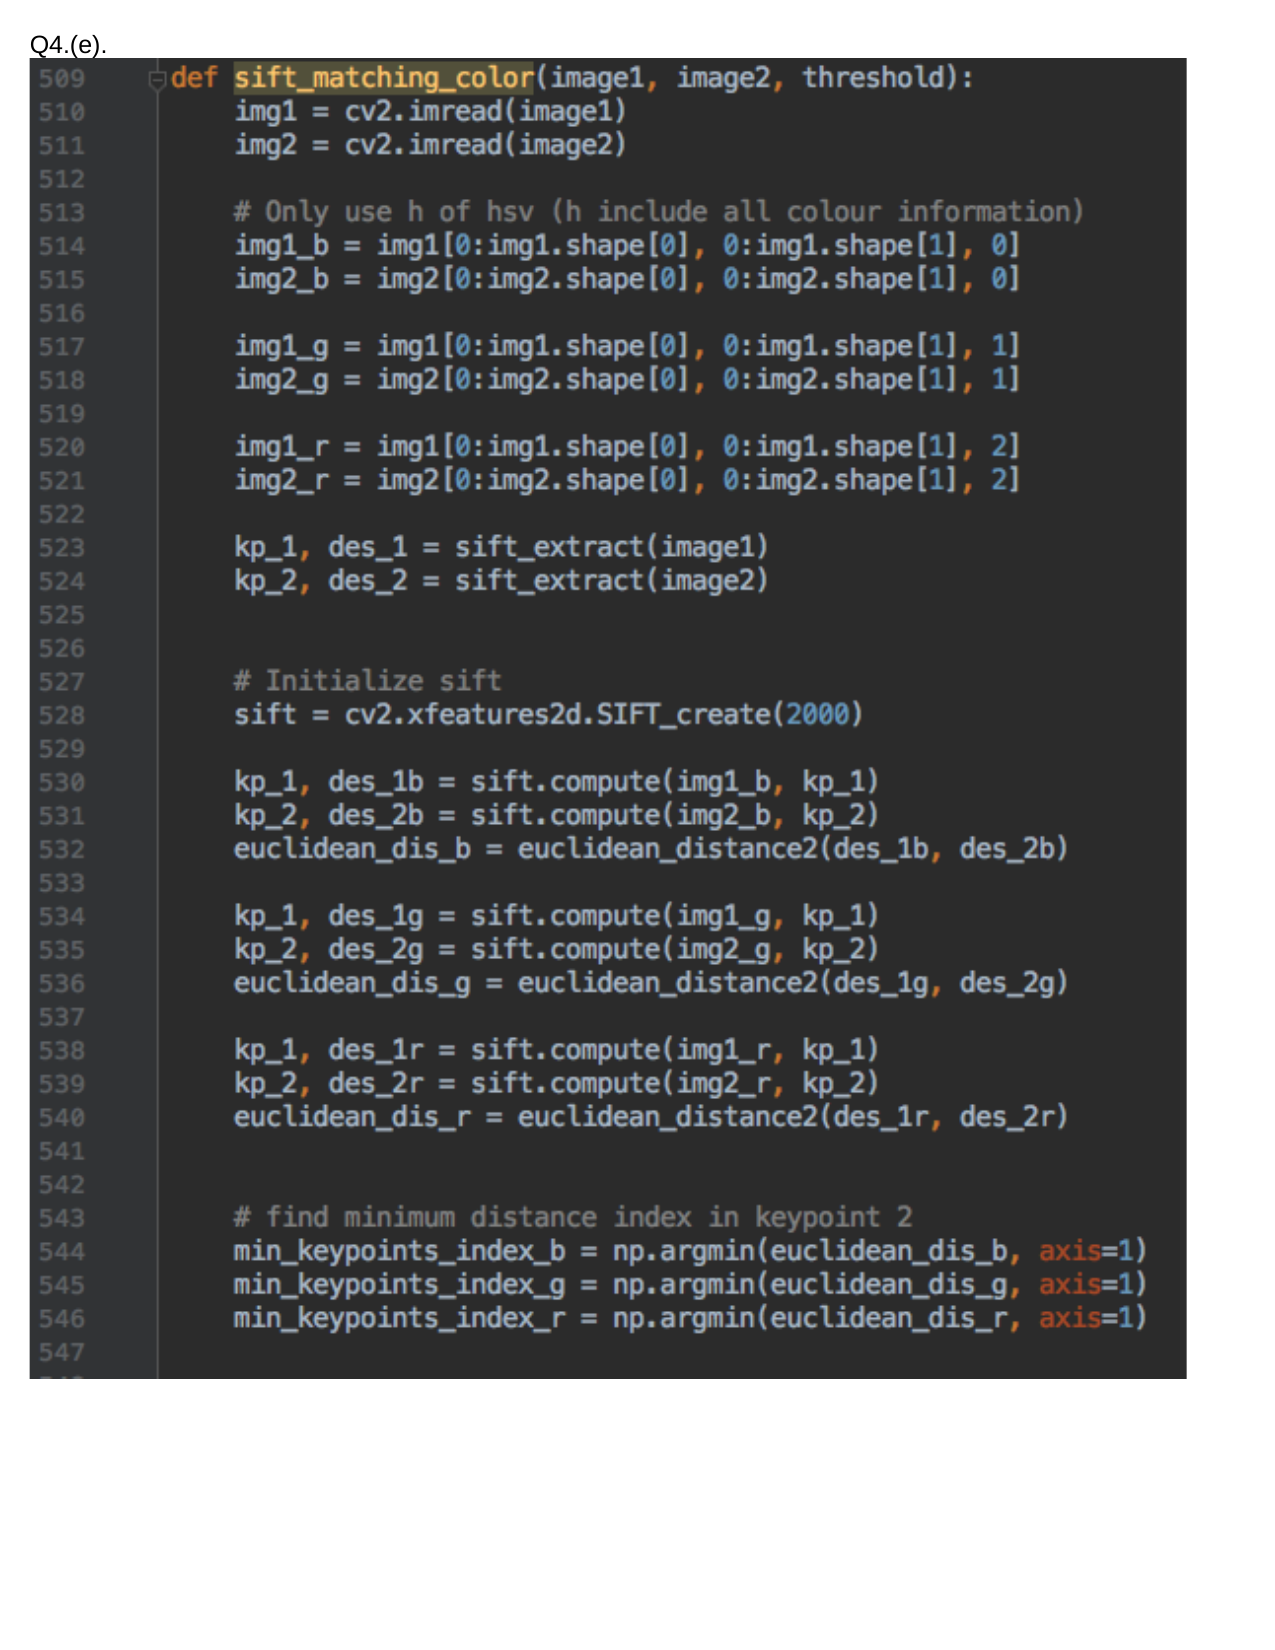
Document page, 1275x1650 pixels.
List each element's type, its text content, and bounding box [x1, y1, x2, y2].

picture [29, 58, 1187, 1379]
